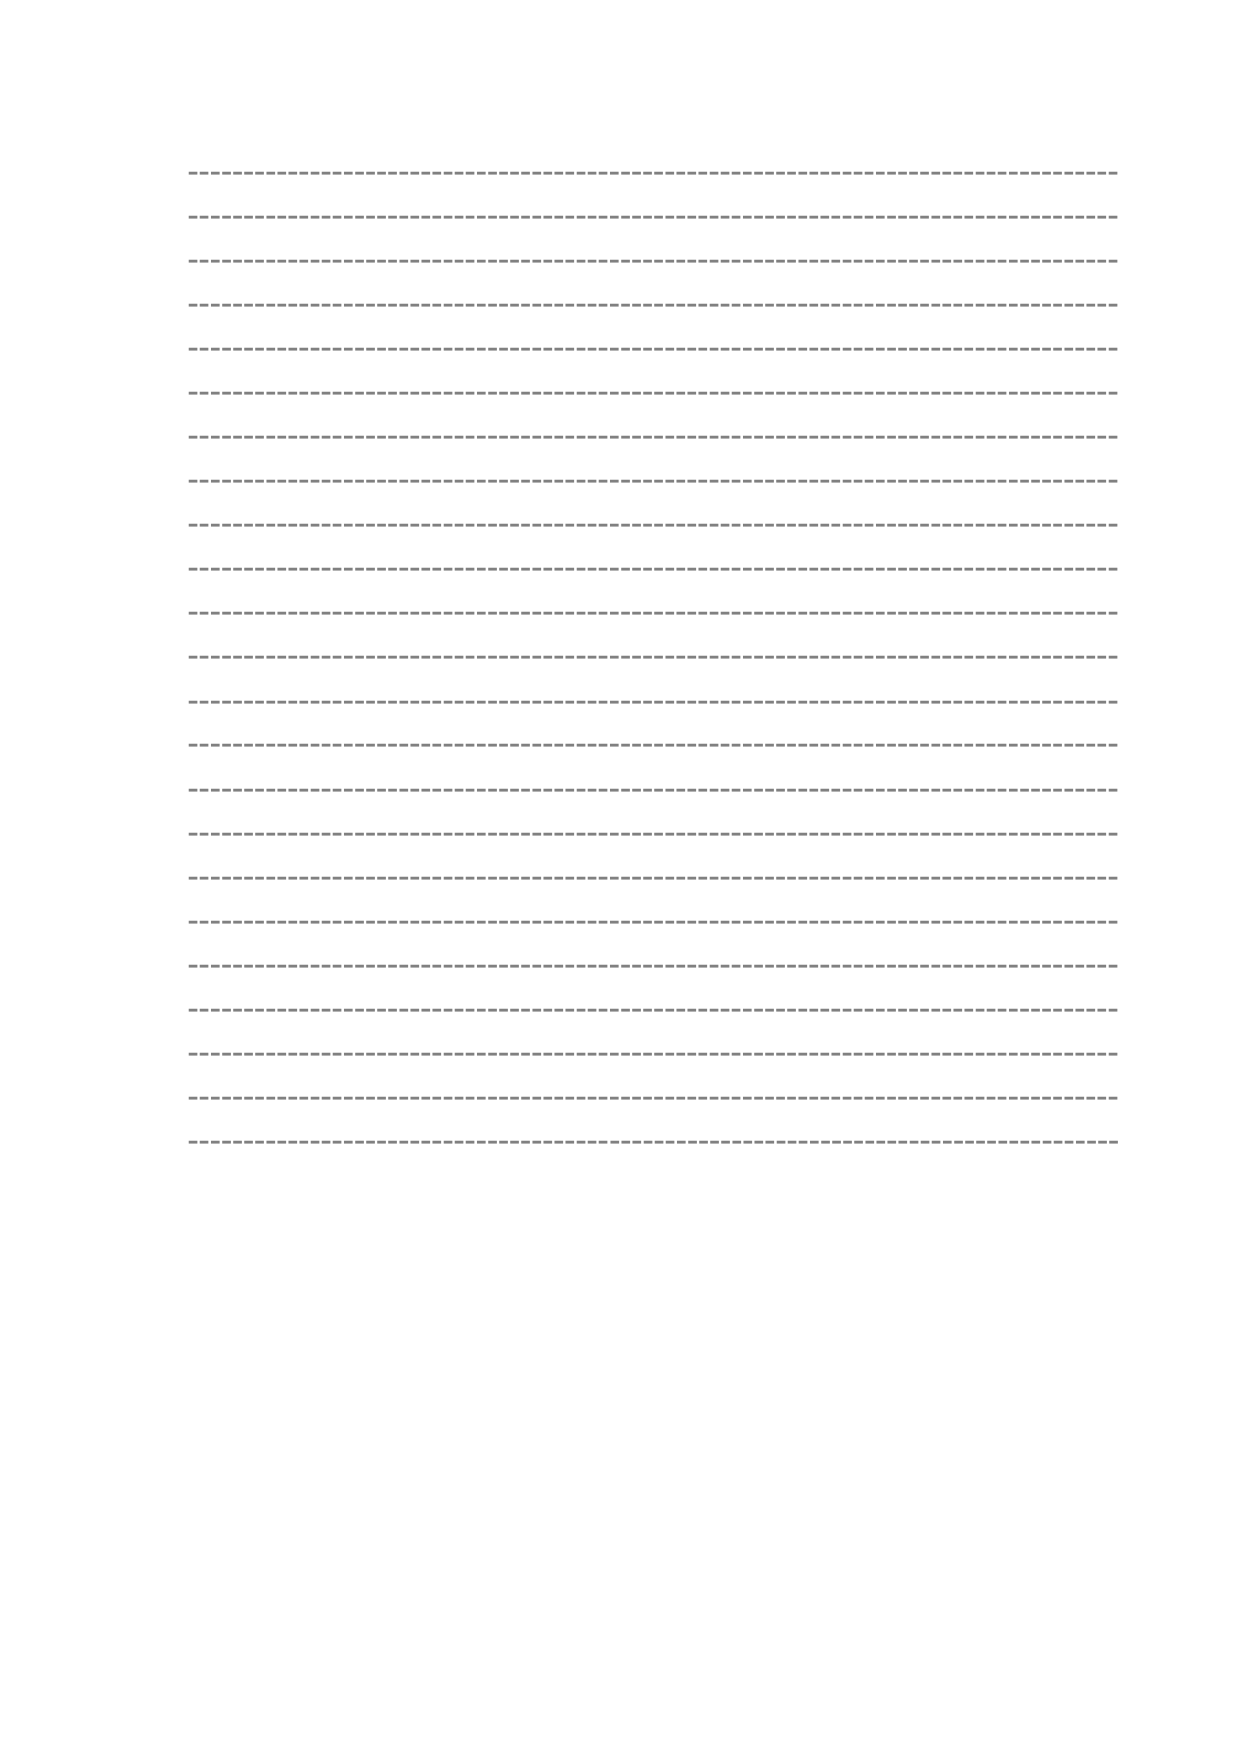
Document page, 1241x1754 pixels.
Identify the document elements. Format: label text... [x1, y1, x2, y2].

text ------------------------------------------------------------------------------------------------------------------------------------------------------------------------------------------------------------------------------------------------------------------------------------------------------------------------------------------------------------------------------------------------------------------------------------------------------------------------------------------------------------------------------------------------------------------------------------------------------------------------------------------------------------------------------------------------------------------------------------------------------------------------------------------------------------------------------------------------------------------------------------------------------------------------------------------------------------------------------------------------------------------------------------------------------------------------------------------------------------------------------------------------------------------------------------------------------------------------------------------------------------------------------------------------------------------------------------------------------------------------------------------------------------------------------------------------------------------------------------------------------------------------------------------------------------------------------------------------------------------------------------------------------------------------------------------------------------------------------------------------------------------------------------------------------------------------------------------------------------------------------------------------------------------------------------------------------------------------------------------------------------ [187, 150, 1128, 1158]
